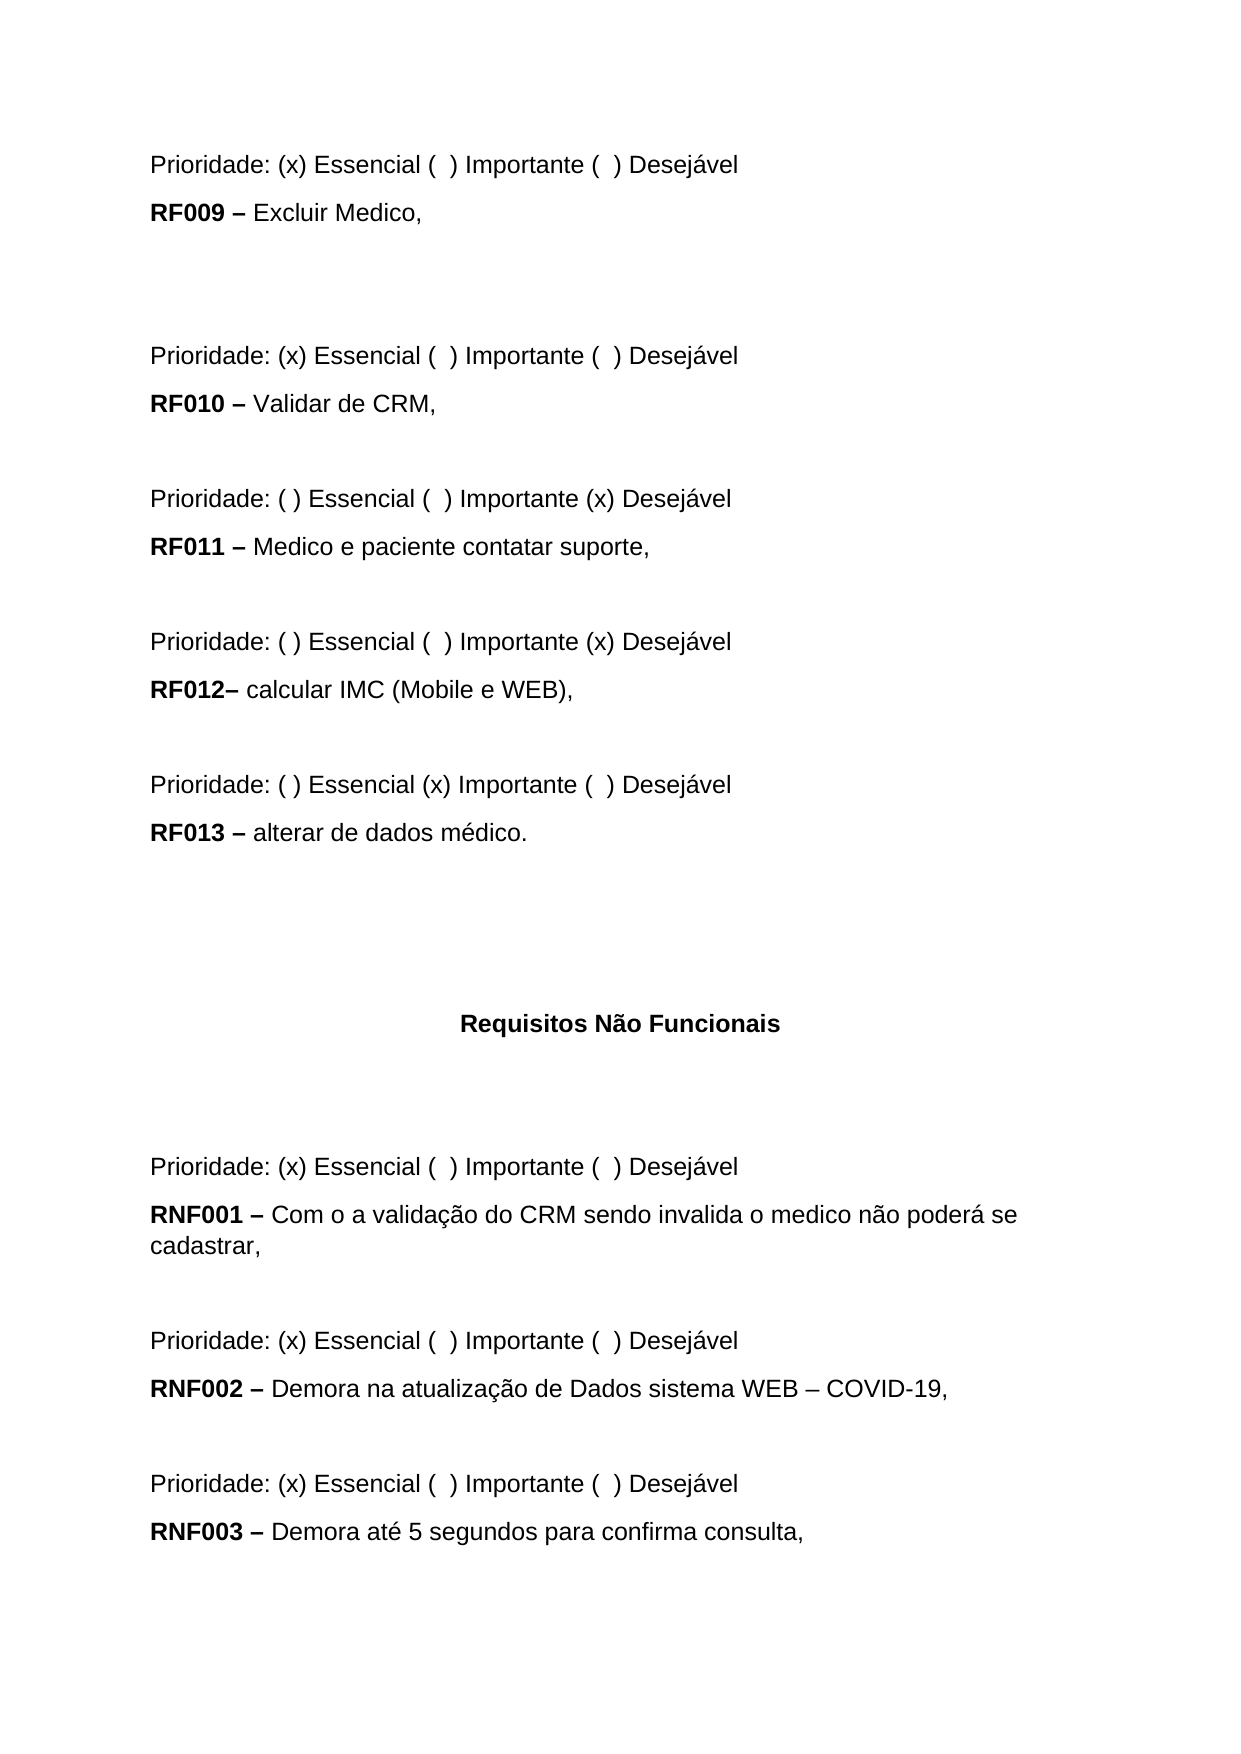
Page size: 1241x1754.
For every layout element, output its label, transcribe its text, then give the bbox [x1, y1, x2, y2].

text Prioridade: ( ) Essencial ( ) Importante (x) Desejável [150, 484, 1090, 513]
text RF012– calcular IMC (Mobile e WEB), [150, 675, 1090, 703]
text RF011 – Medico e paciente contatar suporte, [150, 532, 1090, 560]
text RNF002 – Demora na atualização de Dados sistema WEB – COVID-19, [150, 1374, 1090, 1402]
text Prioridade: (x) Essencial ( ) Importante ( ) Desejável [150, 341, 1090, 369]
text Requisitos Não Funcionais [150, 1009, 1090, 1037]
text RF009 – Excluir Medico, [150, 198, 1090, 226]
text Prioridade: ( ) Essencial ( ) Importante (x) Desejável [150, 627, 1090, 656]
text RNF001 – Com o a validação do CRM sendo invalida o medico não poderá se cadastrar, [150, 1199, 1090, 1259]
text Prioridade: (x) Essencial ( ) Importante ( ) Desejável [150, 1152, 1090, 1181]
text Prioridade: ( ) Essencial (x) Importante ( ) Desejável [150, 770, 1090, 799]
text RF010 – Validar de CRM, [150, 388, 1090, 417]
text RNF003 – Demora até 5 segundos para confirma consulta, [150, 1517, 1090, 1546]
text Prioridade: (x) Essencial ( ) Importante ( ) Desejável [150, 1326, 1090, 1355]
text RF013 – alterar de dados médico. [150, 818, 1090, 847]
text Prioridade: (x) Essencial ( ) Importante ( ) Desejável [150, 150, 1090, 179]
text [150, 1469, 1090, 1498]
